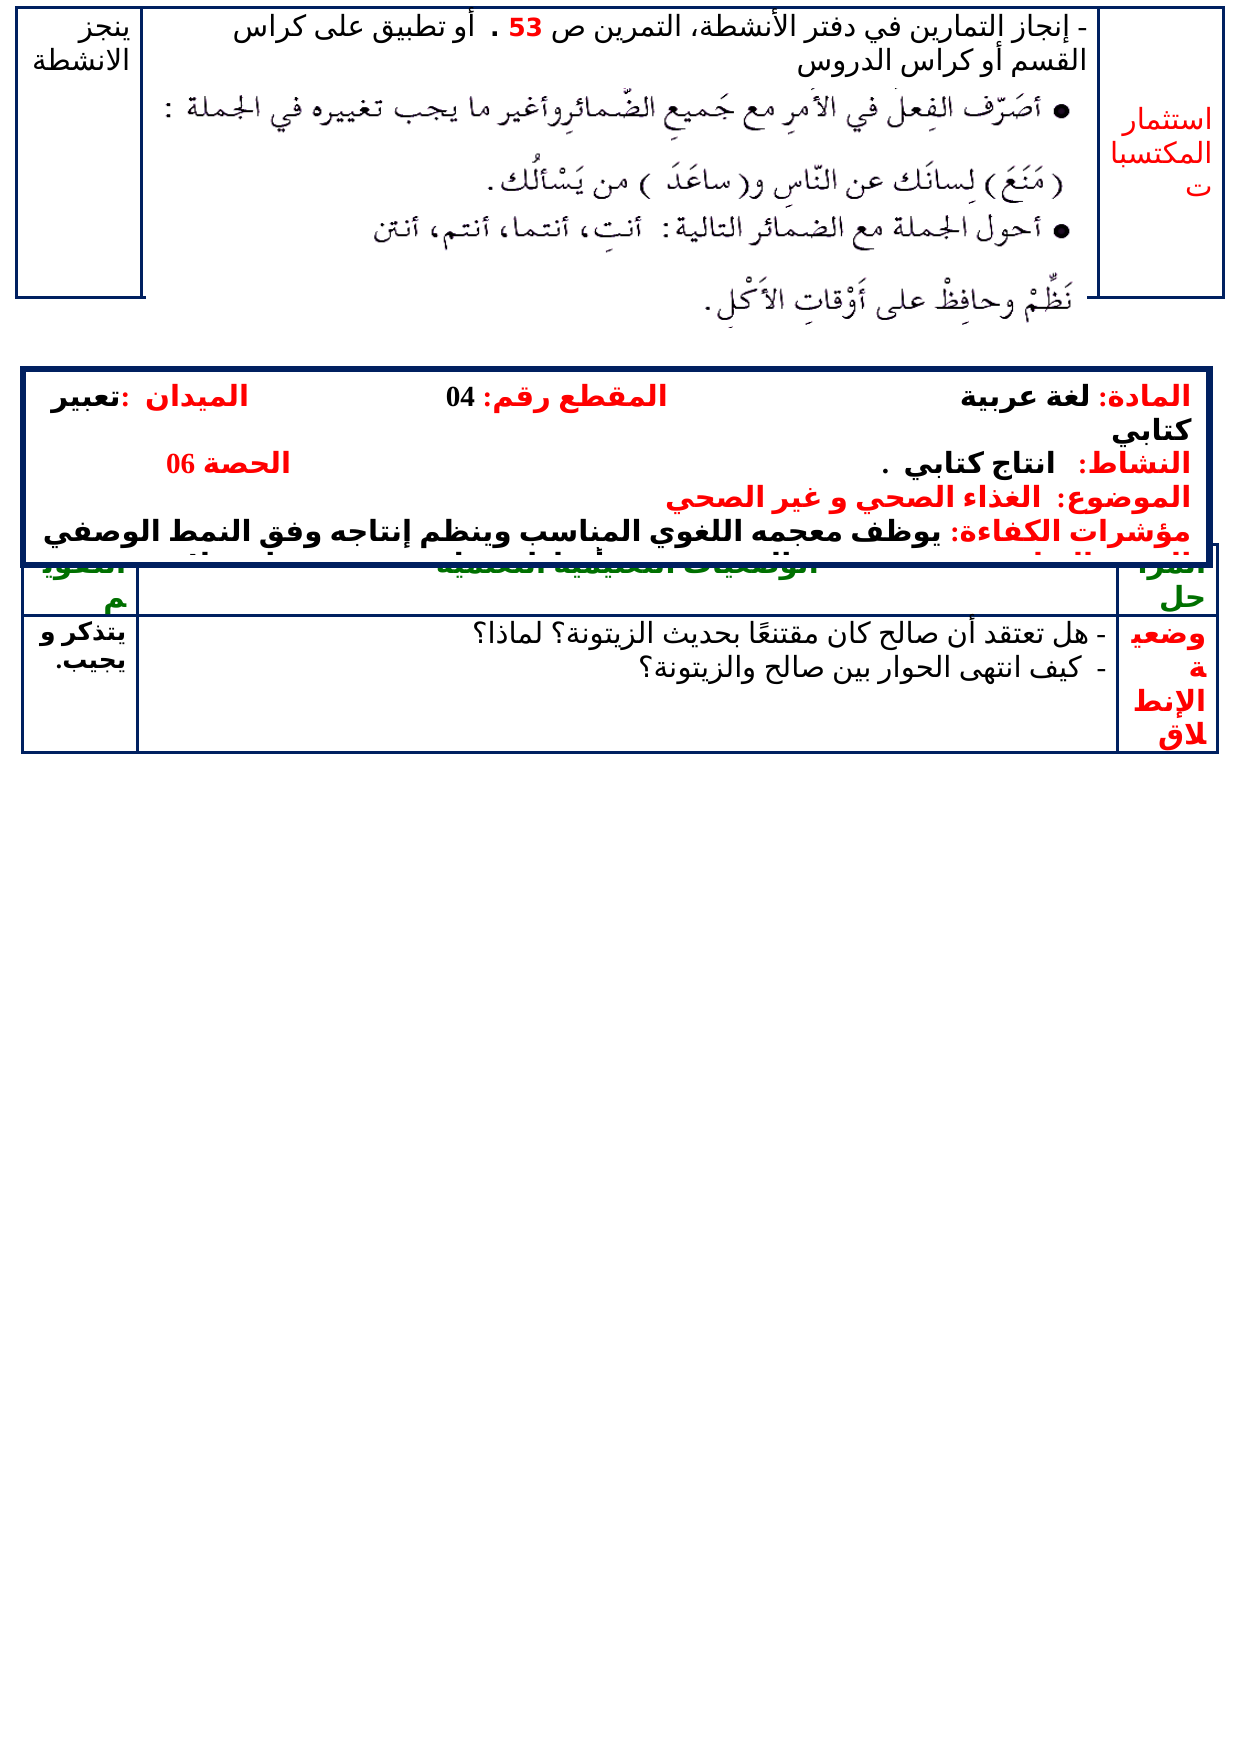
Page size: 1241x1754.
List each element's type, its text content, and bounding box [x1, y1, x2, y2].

table_cell يتذكر و يجيب. [24, 617, 136, 751]
table_cell وضعية الإنطلاق [1119, 617, 1216, 751]
table_cell ينجز الانشطة [18, 9, 140, 296]
table_header الوضعيات التعليمية التعلمية [139, 568, 1116, 613]
table_header التقويم [24, 568, 136, 613]
table_cell استثمار المكتسبات [1100, 9, 1222, 296]
table_cell - إنجاز التمارين في دفتر الأنشطة، التمرين ص 53 . أو تطبيق على كراس القسم أو كراس الدروس [143, 9, 1097, 296]
table_cell - هل تعتقد أن صالح كان مقتنعًا بحديث الزيتونة؟ لماذا؟ - كيف انتهى الحوار بين صالح والزيتونة؟ [139, 617, 1116, 751]
picture [146, 88, 1087, 328]
table_header المراحل [1119, 546, 1216, 613]
